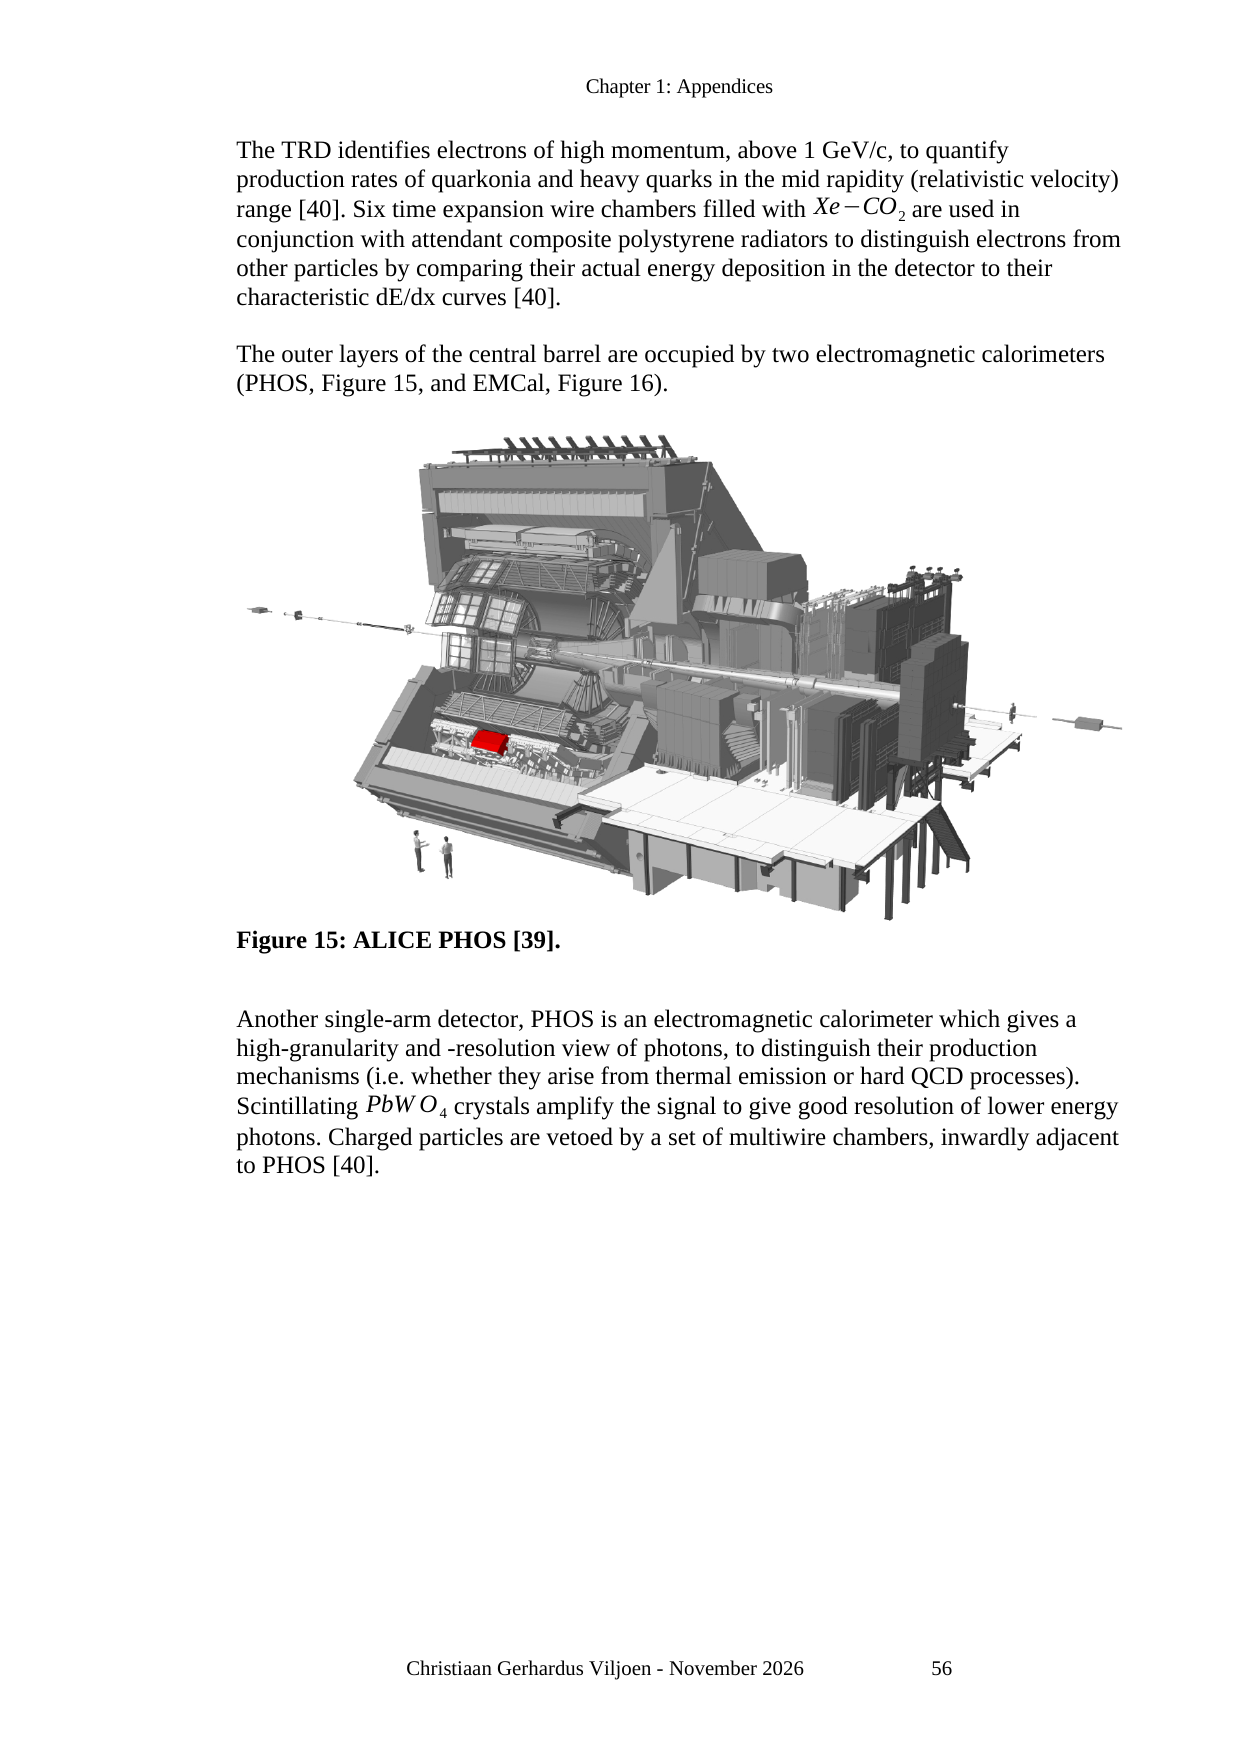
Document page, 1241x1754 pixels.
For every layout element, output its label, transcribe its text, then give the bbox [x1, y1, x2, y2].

text Another single-arm detector, PHOS is an electromagnetic calorimeter which gives a high-granularity and -resolution view of photons, to distinguish their production mechanisms (i.e. whether they arise from thermal emission or hard QCD processes). Scintillating crystals amplify the signal to give good resolution of lower energy photons. Charged particles are vetoed by a set of multiwire chambers, inwardly adjacent to PHOS . [236, 1004, 1122, 1179]
text The outer layers of the central barrel are occupied by two electromagnetic calorimeters (PHOS, Figure 15, and EMCal, Figure 16). [236, 339, 1122, 397]
text Figure 15: ALICE PHOS . [236, 926, 1122, 954]
text The TRD identifies electrons of high momentum, above 1 GeV/c, to quantify production rates of quarkonia and heavy quarks in the mid rapidity (relativistic velocity) range . Six time expansion wire chambers filled with are used in conjunction with attendant composite polystyrene radiators to distinguish electrons from other particles by comparing their actual energy deposition in the detector to their characteristic dE/dx curves . [236, 135, 1122, 311]
picture [236, 425, 1123, 926]
